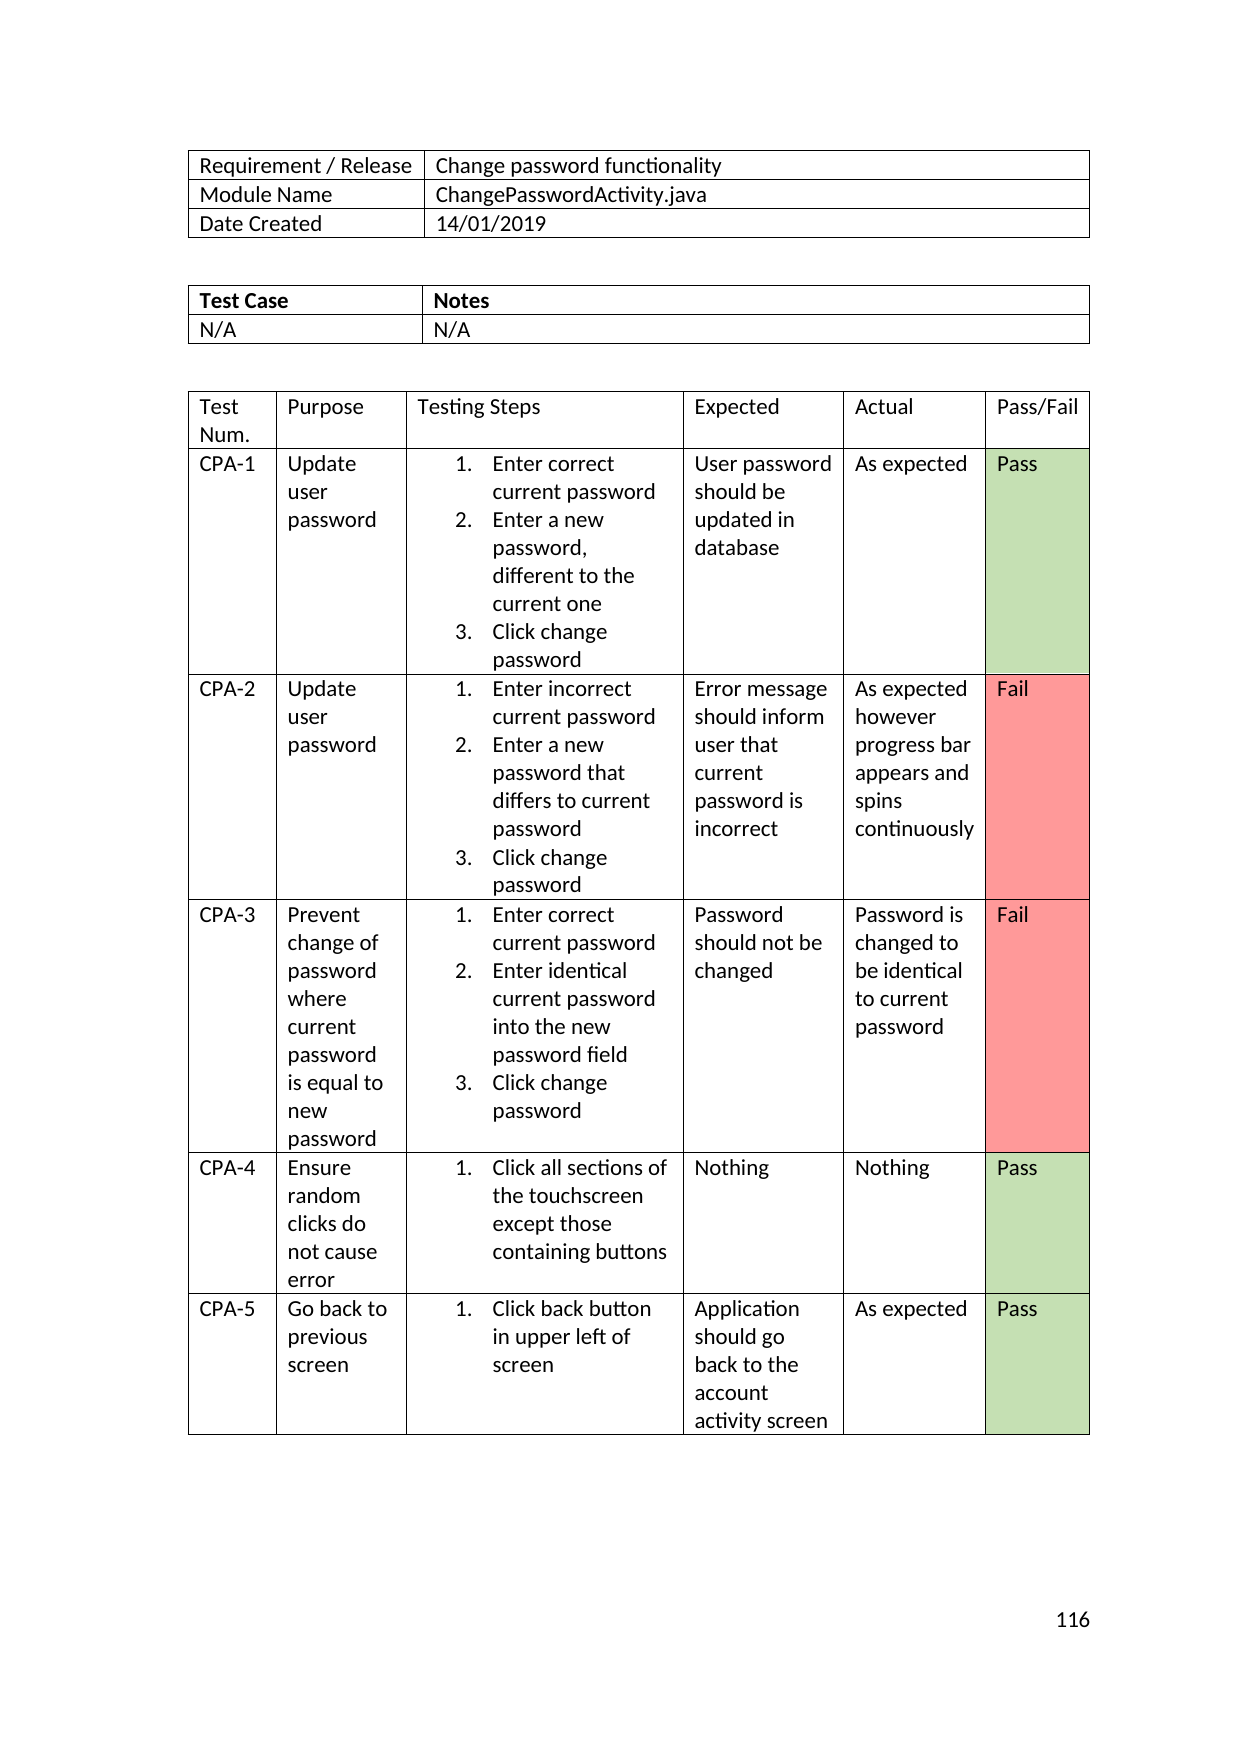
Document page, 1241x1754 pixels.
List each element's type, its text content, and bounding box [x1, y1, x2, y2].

table_cell Update user password [277, 675, 406, 899]
table_cell Enter correct current password Enter a new password, different to the current one Click change password [407, 449, 683, 673]
table_cell Pass [986, 449, 1089, 673]
table_cell 14/01/2019 [425, 209, 1089, 237]
table_header Pass/Fail [986, 392, 1089, 448]
table_cell Click back button in upper left of screen [407, 1294, 683, 1434]
table_cell CPA-4 [189, 1153, 276, 1293]
table_cell Go back to previous screen [277, 1294, 406, 1434]
table_cell Error message should inform user that current password is incorrect [684, 675, 843, 899]
table_cell CPA-3 [189, 900, 276, 1152]
table_header Expected [684, 392, 843, 448]
table_header Change password functionality [425, 151, 1089, 179]
table_cell Fail [986, 675, 1089, 899]
table_header Actual [844, 392, 985, 448]
table_cell Pass [986, 1294, 1089, 1434]
table_cell Fail [986, 900, 1089, 1152]
table_header Requirement / Release [189, 151, 424, 179]
table_cell As expected however progress bar appears and spins continuously [844, 675, 985, 899]
table_header Test Num. [189, 392, 276, 448]
table_header Purpose [277, 392, 406, 448]
table_cell Update user password [277, 449, 406, 673]
table_cell CPA-5 [189, 1294, 276, 1434]
table_cell Pass [986, 1153, 1089, 1293]
table_cell Date Created [189, 209, 424, 237]
table_cell ChangePasswordActivity.java [425, 180, 1089, 208]
table_cell Password is changed to be identical to current password [844, 900, 985, 1152]
table_cell Ensure random clicks do not cause error [277, 1153, 406, 1293]
table_cell Prevent change of password where current password is equal to new password [277, 900, 406, 1152]
table_cell Nothing [684, 1153, 843, 1293]
table_cell Enter incorrect current password Enter a new password that differs to current password Click change password [407, 675, 683, 899]
table_cell N/A [189, 315, 422, 343]
table_cell As expected [844, 1294, 985, 1434]
table_cell Enter correct current password Enter identical current password into the new password field Click change password [407, 900, 683, 1152]
table_header Test Case [189, 286, 422, 314]
table_cell Application should go back to the account activity screen [684, 1294, 843, 1434]
table_cell Nothing [844, 1153, 985, 1293]
table_header Notes [423, 286, 1089, 314]
table_cell Module Name [189, 180, 424, 208]
table_cell As expected [844, 449, 985, 673]
table_cell CPA-2 [189, 675, 276, 899]
table_cell Click all sections of the touchscreen except those containing buttons [407, 1153, 683, 1293]
table_cell N/A [423, 315, 1089, 343]
table_header Testing Steps [407, 392, 683, 448]
table_cell User password should be updated in database [684, 449, 843, 673]
table_cell CPA-1 [189, 449, 276, 673]
table_cell Password should not be changed [684, 900, 843, 1152]
